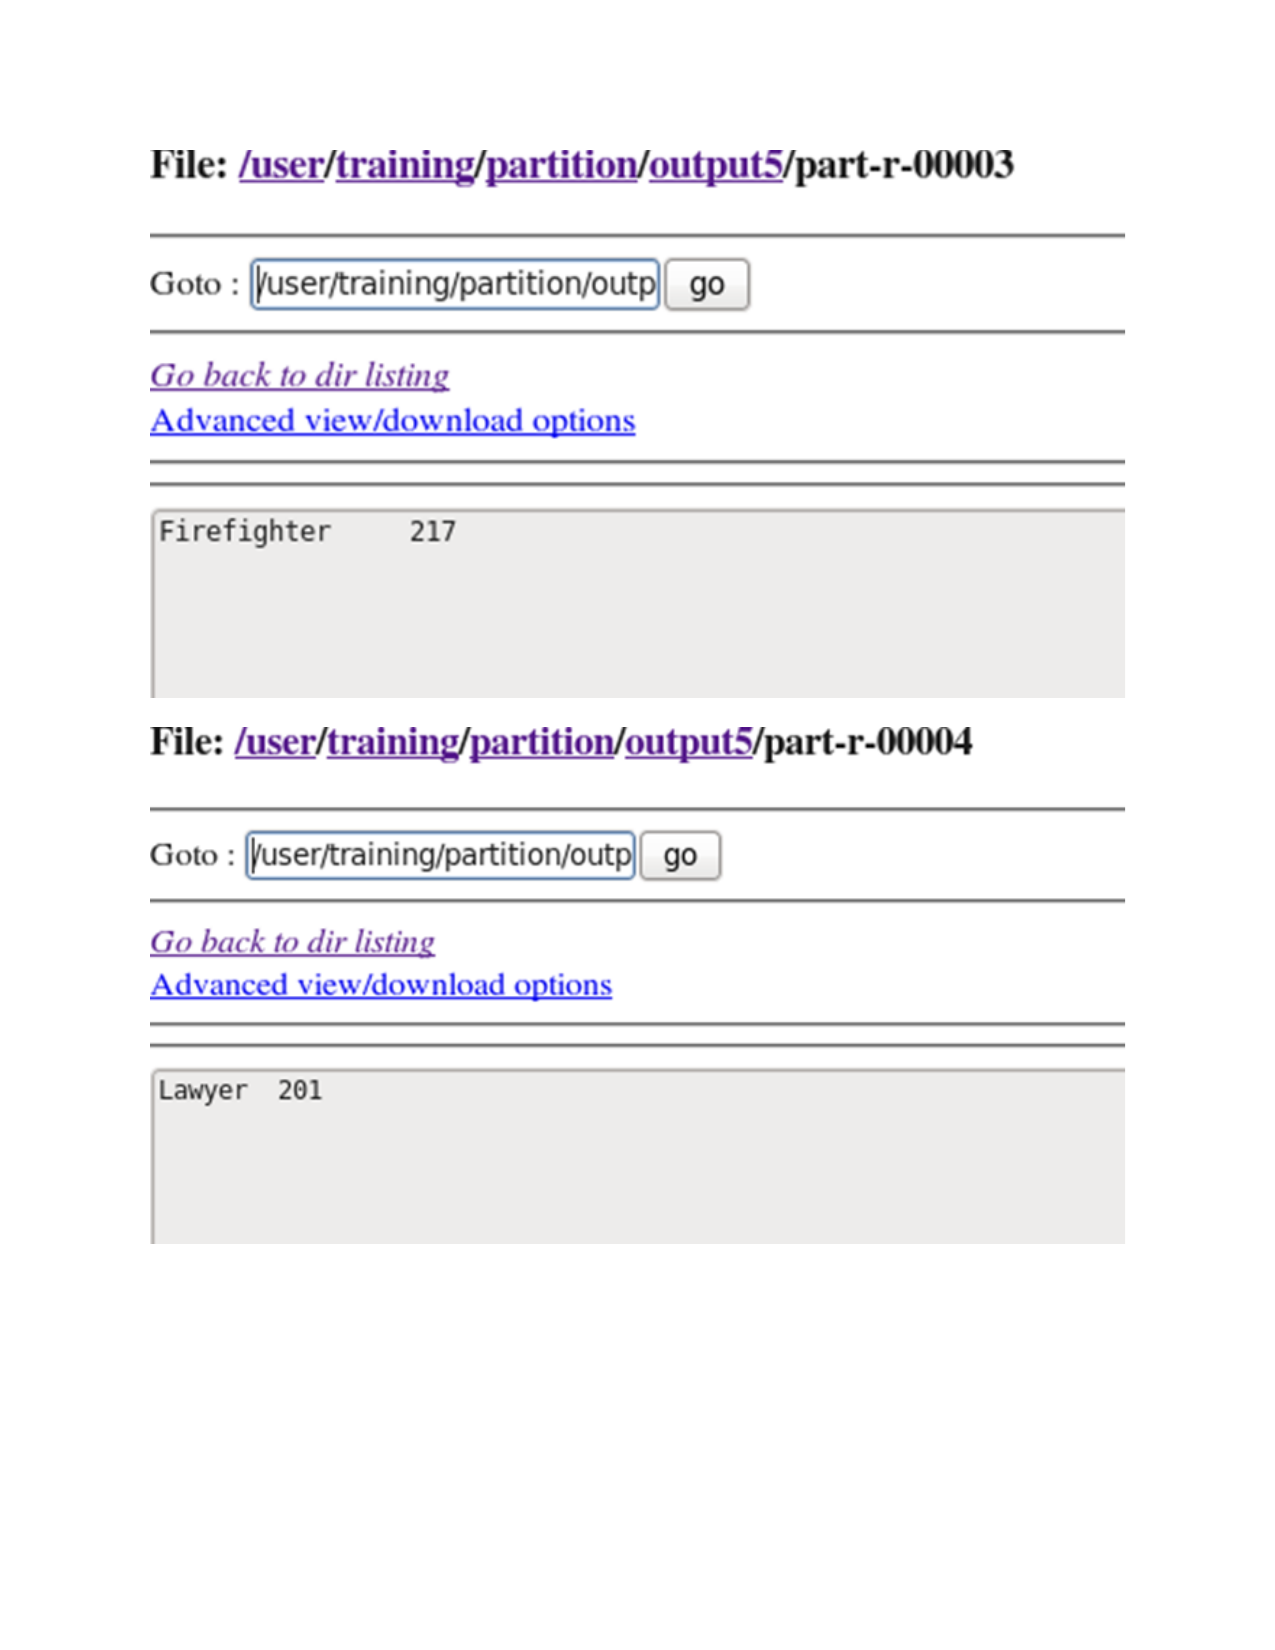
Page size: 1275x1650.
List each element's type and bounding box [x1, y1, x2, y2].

picture [150, 727, 1125, 1244]
picture [150, 150, 1125, 698]
